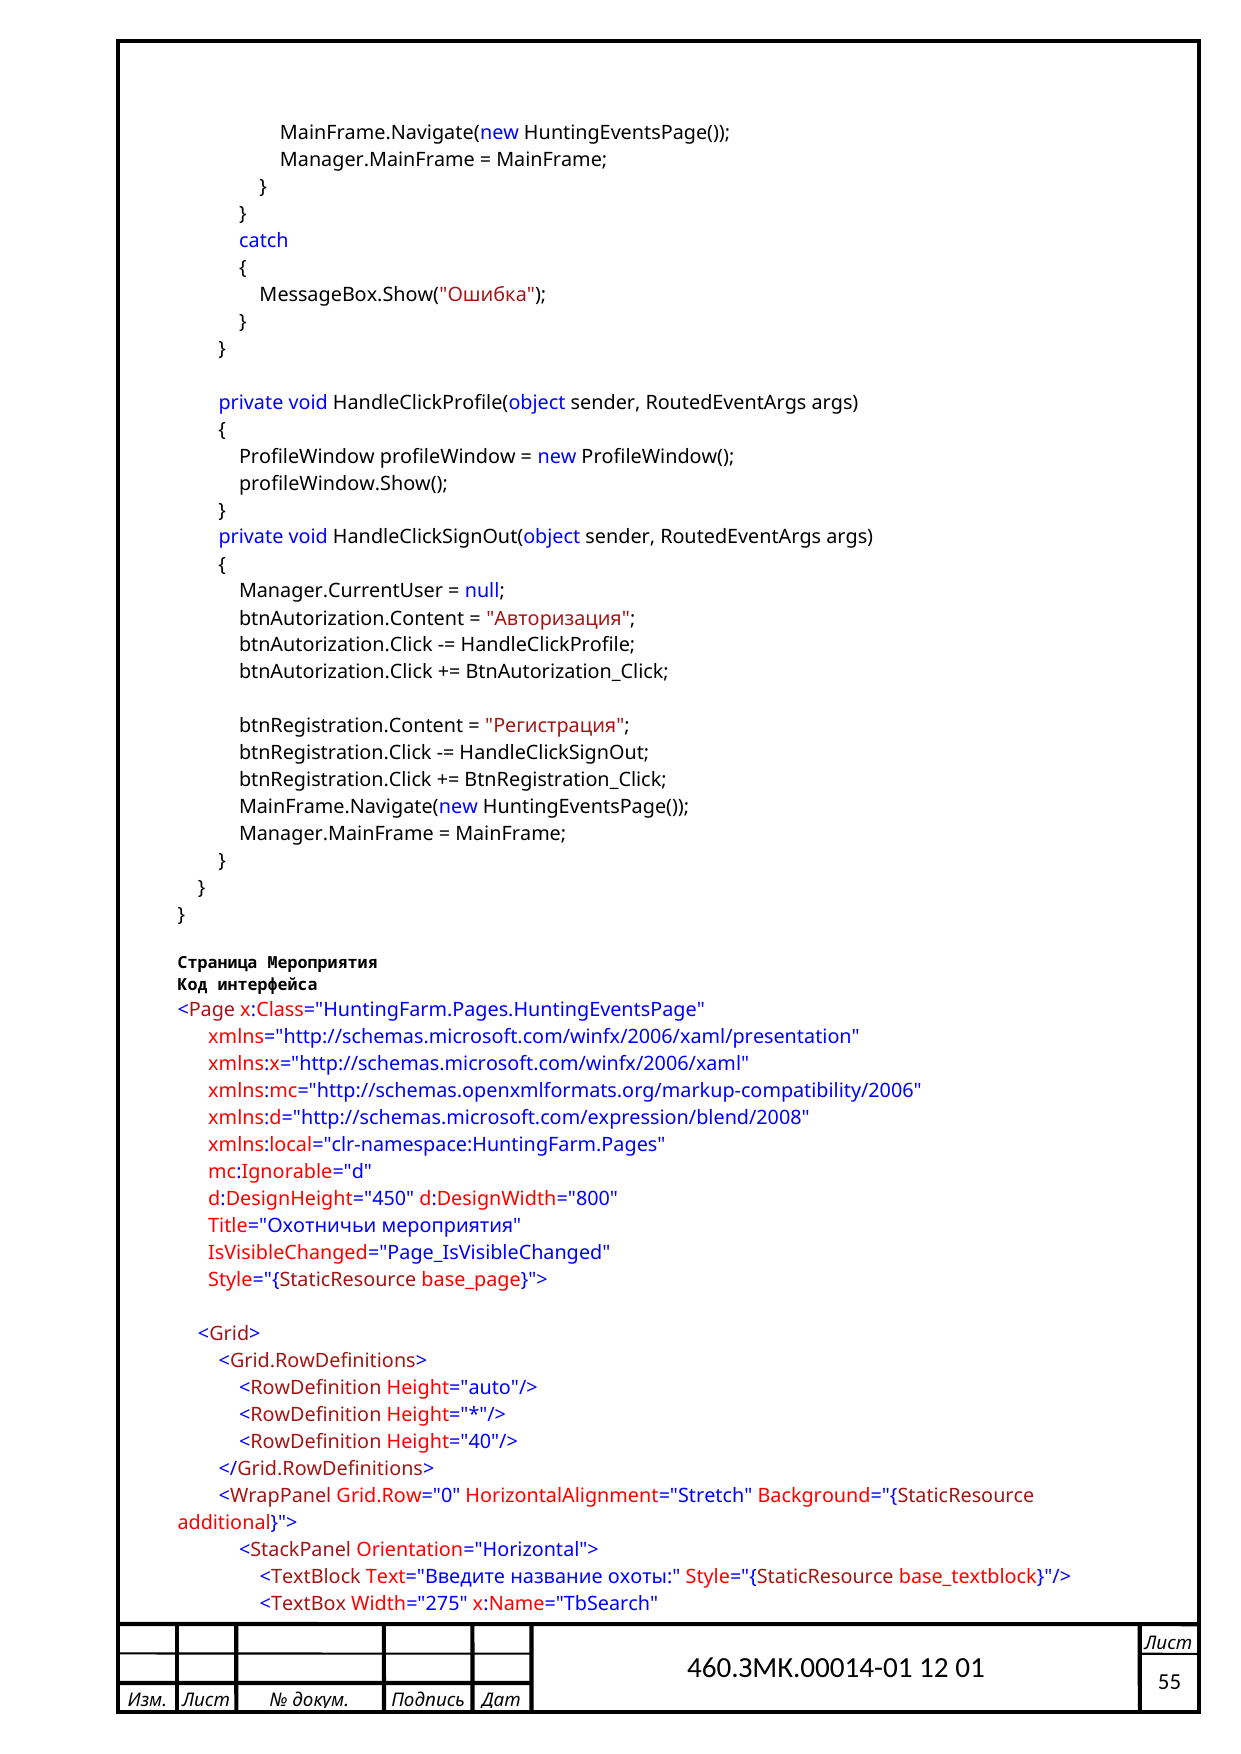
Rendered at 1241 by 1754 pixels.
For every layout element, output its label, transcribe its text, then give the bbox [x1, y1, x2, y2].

text Страница Мероприятия [177, 950, 1152, 973]
text xmlns:d="http://schemas.microsoft.com/expression/blend/2008" [177, 1103, 1152, 1131]
text catch [177, 226, 1152, 253]
text <Grid.RowDefinitions> [177, 1346, 1152, 1373]
text Manager.MainFrame = MainFrame; [177, 819, 1152, 847]
text btnRegistration.Click -= HandleClickSignOut; [177, 739, 1152, 766]
text } [177, 199, 1152, 226]
text xmlns:x="http://schemas.microsoft.com/winfx/2006/xaml" [177, 1049, 1152, 1077]
text <TextBox Width="275" x:Name="TbSearch" [177, 1589, 1152, 1616]
text } [177, 901, 1152, 927]
text } [177, 307, 1152, 334]
text </Grid.RowDefinitions> [177, 1454, 1152, 1481]
text <StackPanel Orientation="Horizontal"> [177, 1535, 1152, 1562]
text } [177, 334, 1152, 361]
text profileWindow.Show(); [177, 469, 1152, 496]
text { [177, 253, 1152, 280]
text { [177, 415, 1152, 442]
text <Page x:Class="HuntingFarm.Pages.HuntingEventsPage" [177, 996, 1152, 1023]
text Manager.CurrentUser = null; [177, 577, 1152, 604]
text Title="Охотничьи мероприятия" [177, 1211, 1152, 1238]
text <RowDefinition Height="auto"/> [177, 1373, 1152, 1400]
text btnRegistration.Click += BtnRegistration_Click; [177, 766, 1152, 793]
text MainFrame.Navigate(new HuntingEventsPage()); [177, 793, 1152, 819]
text <Grid> [177, 1319, 1152, 1346]
text IsVisibleChanged="Page_IsVisibleChanged" [177, 1238, 1152, 1265]
text } [177, 496, 1152, 523]
text <RowDefinition Height="40"/> [177, 1427, 1152, 1454]
text xmlns:local="clr-namespace:HuntingFarm.Pages" [177, 1131, 1152, 1157]
text <WrapPanel Grid.Row="0" HorizontalAlignment="Stretch" Background="{StaticResource additional}"> [177, 1481, 1152, 1535]
text Manager.MainFrame = MainFrame; [177, 145, 1152, 172]
text <RowDefinition Height="*"/> [177, 1400, 1152, 1427]
text private void HandleClickProfile(object sender, RoutedEventArgs args) [177, 388, 1152, 415]
text Style="{StaticResource base_page}"> [177, 1265, 1152, 1292]
text } [177, 847, 1152, 873]
text } [177, 172, 1152, 199]
text xmlns:mc="http://schemas.openxmlformats.org/markup-compatibility/2006" [177, 1077, 1152, 1103]
text btnAutorization.Click += BtnAutorization_Click; [177, 658, 1152, 685]
text <TextBlock Text="Введите название охоты:" Style="{StaticResource base_textblock}"/> [177, 1562, 1152, 1589]
text btnRegistration.Content = "Регистрация"; [177, 712, 1152, 739]
text btnAutorization.Click -= HandleClickProfile; [177, 631, 1152, 658]
text ProfileWindow profileWindow = new ProfileWindow(); [177, 442, 1152, 469]
text } [177, 873, 1152, 901]
text { [177, 550, 1152, 577]
text Код интерфейса [177, 973, 1152, 996]
text d:DesignHeight="450" d:DesignWidth="800" [177, 1184, 1152, 1211]
text xmlns="http://schemas.microsoft.com/winfx/2006/xaml/presentation" [177, 1023, 1152, 1049]
text MessageBox.Show("Ошибка"); [177, 280, 1152, 307]
text mc:Ignorable="d" [177, 1157, 1152, 1184]
text private void HandleClickSignOut(object sender, RoutedEventArgs args) [177, 523, 1152, 550]
text btnAutorization.Content = "Авторизация"; [177, 604, 1152, 631]
text MainFrame.Navigate(new HuntingEventsPage()); [177, 118, 1152, 145]
